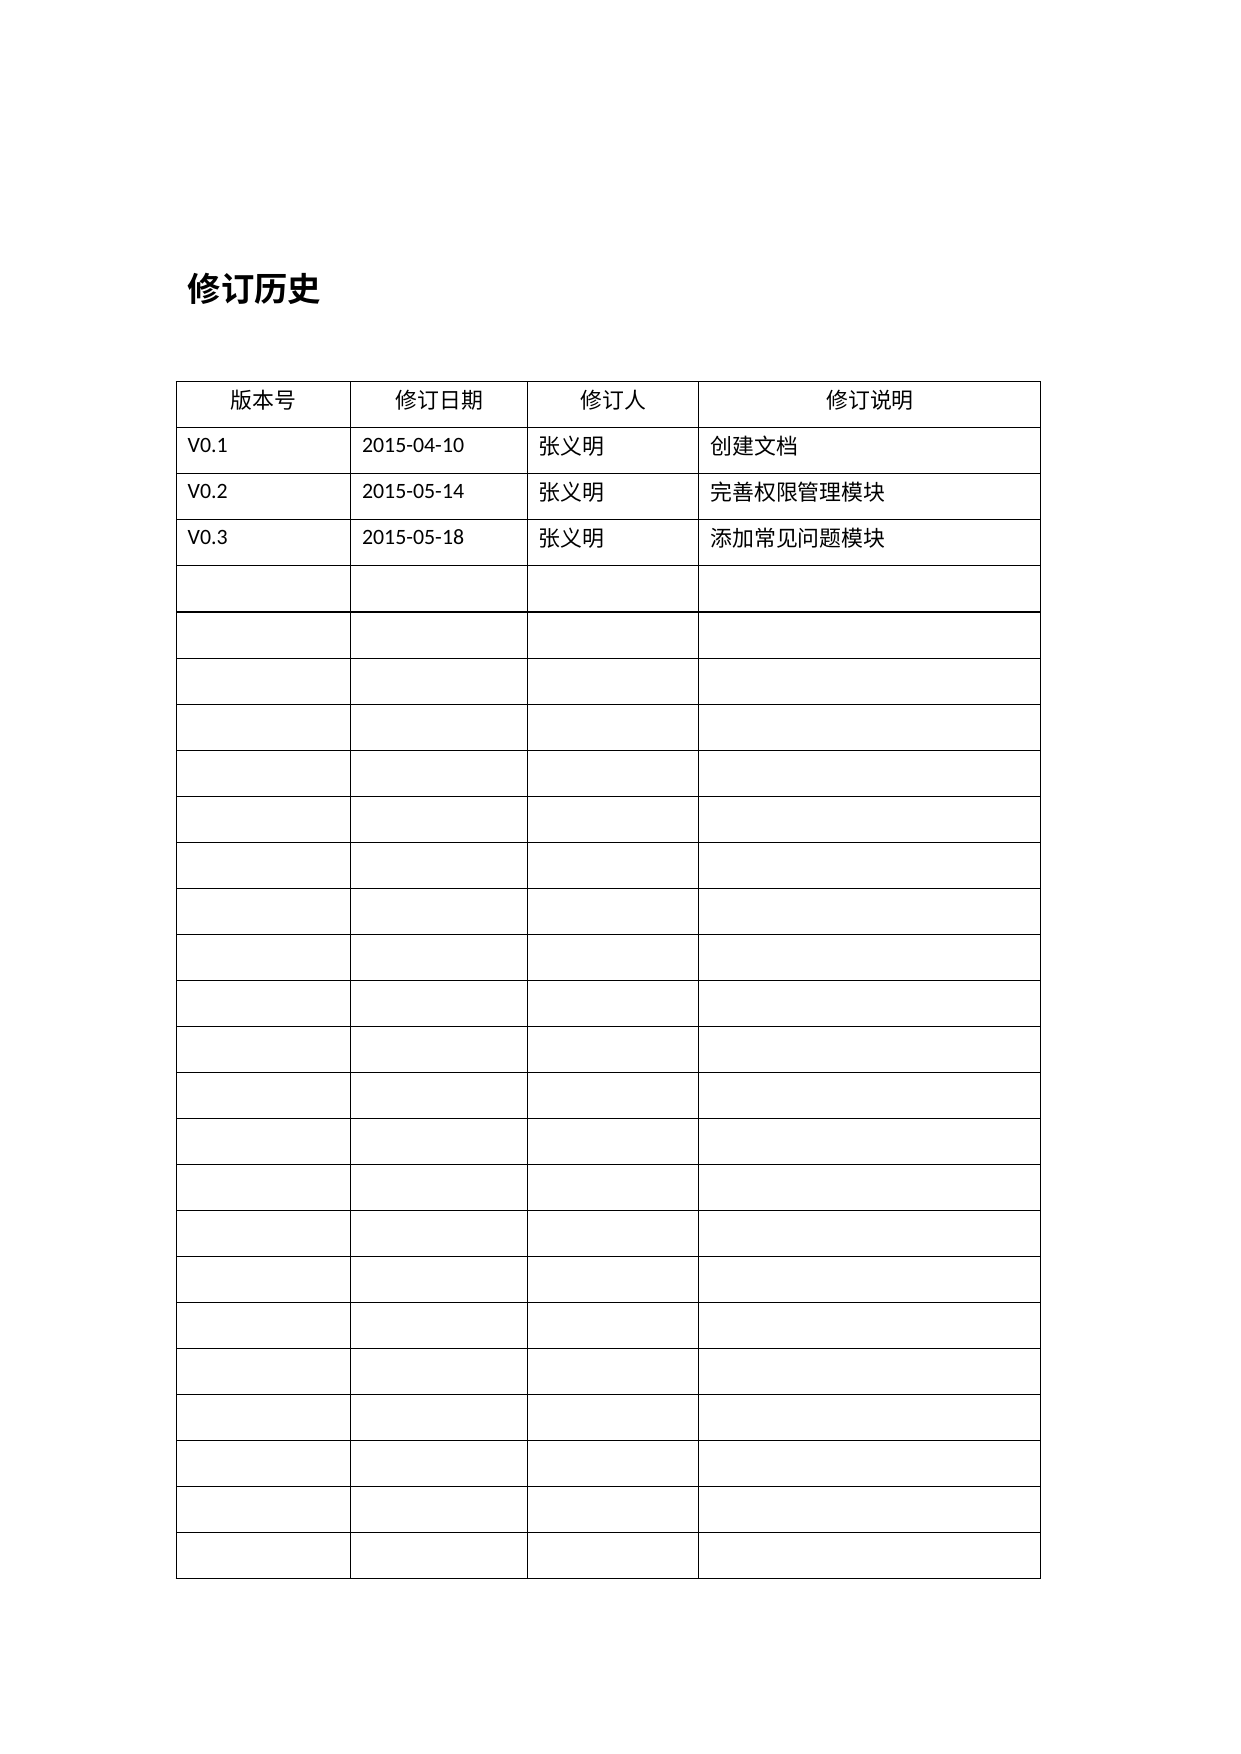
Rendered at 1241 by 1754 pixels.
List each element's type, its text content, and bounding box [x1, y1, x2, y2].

table_cell [177, 659, 350, 703]
table_cell [699, 1487, 1040, 1532]
table_cell [351, 1395, 527, 1440]
table_cell [351, 1257, 527, 1302]
table_cell [177, 613, 350, 657]
table_cell [177, 1073, 350, 1118]
table_cell [351, 659, 527, 703]
table_cell [351, 1027, 527, 1072]
table_cell [699, 659, 1040, 703]
table_cell [528, 1395, 698, 1440]
table_cell 2015-05-18 [351, 520, 527, 565]
table_cell [351, 1349, 527, 1394]
table_header 版本号 [177, 382, 350, 427]
table_cell [699, 1027, 1040, 1072]
table_cell [528, 1119, 698, 1164]
table_cell [351, 705, 527, 749]
table_cell [177, 1441, 350, 1486]
table_cell [177, 1395, 350, 1440]
table_cell [351, 935, 527, 980]
table_cell [351, 1487, 527, 1532]
table_cell [699, 981, 1040, 1026]
table_cell [528, 1257, 698, 1302]
table_cell [528, 1073, 698, 1118]
table_cell [177, 1533, 350, 1578]
table_cell [351, 751, 527, 796]
table_cell [699, 566, 1040, 611]
table_cell [177, 889, 350, 934]
table_cell 2015-04-10 [351, 428, 527, 473]
table_cell [177, 1027, 350, 1072]
table_cell [699, 705, 1040, 749]
table_cell [528, 1211, 698, 1256]
table_header 修订人 [528, 382, 698, 427]
table_cell 创建文档 [699, 428, 1040, 473]
table_cell V0.2 [177, 474, 350, 519]
table_cell [351, 566, 527, 611]
table_cell 张义明 [528, 474, 698, 519]
table_cell [177, 1487, 350, 1532]
table_cell [177, 1257, 350, 1302]
table_cell [699, 1349, 1040, 1394]
table_cell [177, 1303, 350, 1348]
table_cell [528, 797, 698, 842]
table_cell [699, 1073, 1040, 1118]
table_cell [699, 1303, 1040, 1348]
table_cell [351, 797, 527, 842]
table_cell [699, 1257, 1040, 1302]
table_cell [699, 613, 1040, 657]
table_cell [177, 705, 350, 749]
table_cell [528, 1487, 698, 1532]
table_cell [528, 1027, 698, 1072]
table_cell [699, 935, 1040, 980]
table_cell [699, 1533, 1040, 1578]
table_cell [528, 889, 698, 934]
table_cell [177, 1119, 350, 1164]
table_cell [528, 981, 698, 1026]
table_cell [177, 751, 350, 796]
table_cell [177, 1165, 350, 1210]
table_cell V0.3 [177, 520, 350, 565]
table_cell [351, 1533, 527, 1578]
table_cell [528, 566, 698, 611]
table_cell [699, 1441, 1040, 1486]
table_cell [528, 705, 698, 749]
table_cell [528, 659, 698, 703]
table_cell [177, 1211, 350, 1256]
table_header 修订日期 [351, 382, 527, 427]
table_cell [528, 1165, 698, 1210]
table_cell [699, 1211, 1040, 1256]
table_cell 添加常见问题模块 [699, 520, 1040, 565]
table_cell [528, 1349, 698, 1394]
table_cell [699, 751, 1040, 796]
table_cell [699, 1165, 1040, 1210]
table_cell [699, 843, 1040, 888]
table_cell [351, 889, 527, 934]
table_cell [528, 613, 698, 657]
table_cell [177, 981, 350, 1026]
table_cell V0.1 [177, 428, 350, 473]
table_cell [528, 751, 698, 796]
table_cell [351, 613, 527, 657]
subtitle 修订历史 [187, 254, 1053, 319]
table_cell [528, 843, 698, 888]
table_header 修订说明 [699, 382, 1040, 427]
table_cell [351, 1303, 527, 1348]
table_cell [351, 1119, 527, 1164]
table_cell [699, 889, 1040, 934]
table_cell [177, 1349, 350, 1394]
table_cell [528, 1303, 698, 1348]
table_cell [528, 1441, 698, 1486]
table_cell [528, 935, 698, 980]
table_cell [699, 1395, 1040, 1440]
table_cell 张义明 [528, 520, 698, 565]
table_cell [699, 797, 1040, 842]
table_cell [177, 797, 350, 842]
table_cell [177, 843, 350, 888]
table_cell [177, 566, 350, 611]
table_cell [351, 981, 527, 1026]
table_cell [351, 843, 527, 888]
table_cell [351, 1165, 527, 1210]
table_cell [699, 1119, 1040, 1164]
table_cell 完善权限管理模块 [699, 474, 1040, 519]
table_cell 2015-05-14 [351, 474, 527, 519]
table_cell [528, 1533, 698, 1578]
table_cell [351, 1441, 527, 1486]
table_cell [177, 935, 350, 980]
table_cell 张义明 [528, 428, 698, 473]
table_cell [351, 1211, 527, 1256]
table_cell [351, 1073, 527, 1118]
